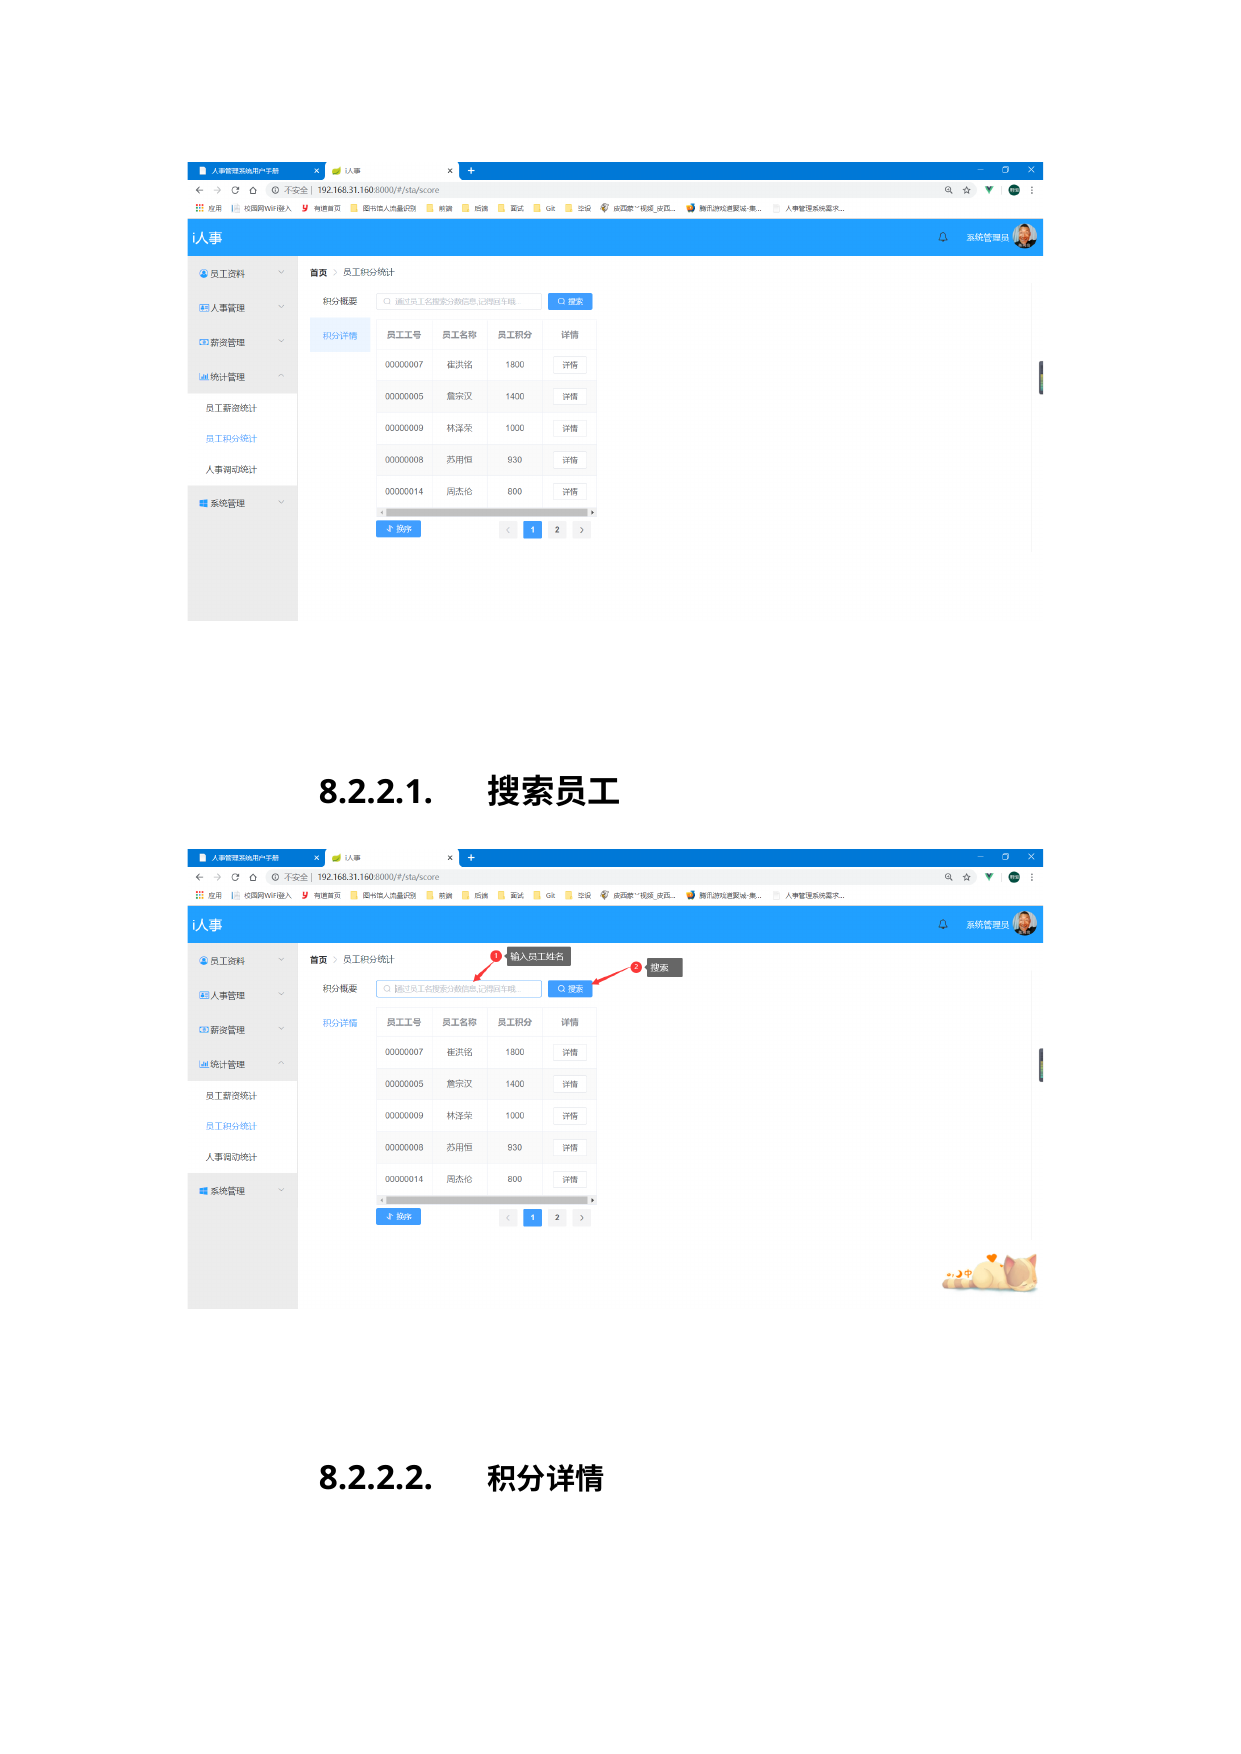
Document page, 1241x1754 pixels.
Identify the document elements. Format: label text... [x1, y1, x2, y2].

picture [187, 162, 1044, 621]
list 搜索员工 [319, 757, 1053, 822]
list 积分详情 [319, 1444, 1053, 1509]
picture [187, 849, 1044, 1309]
